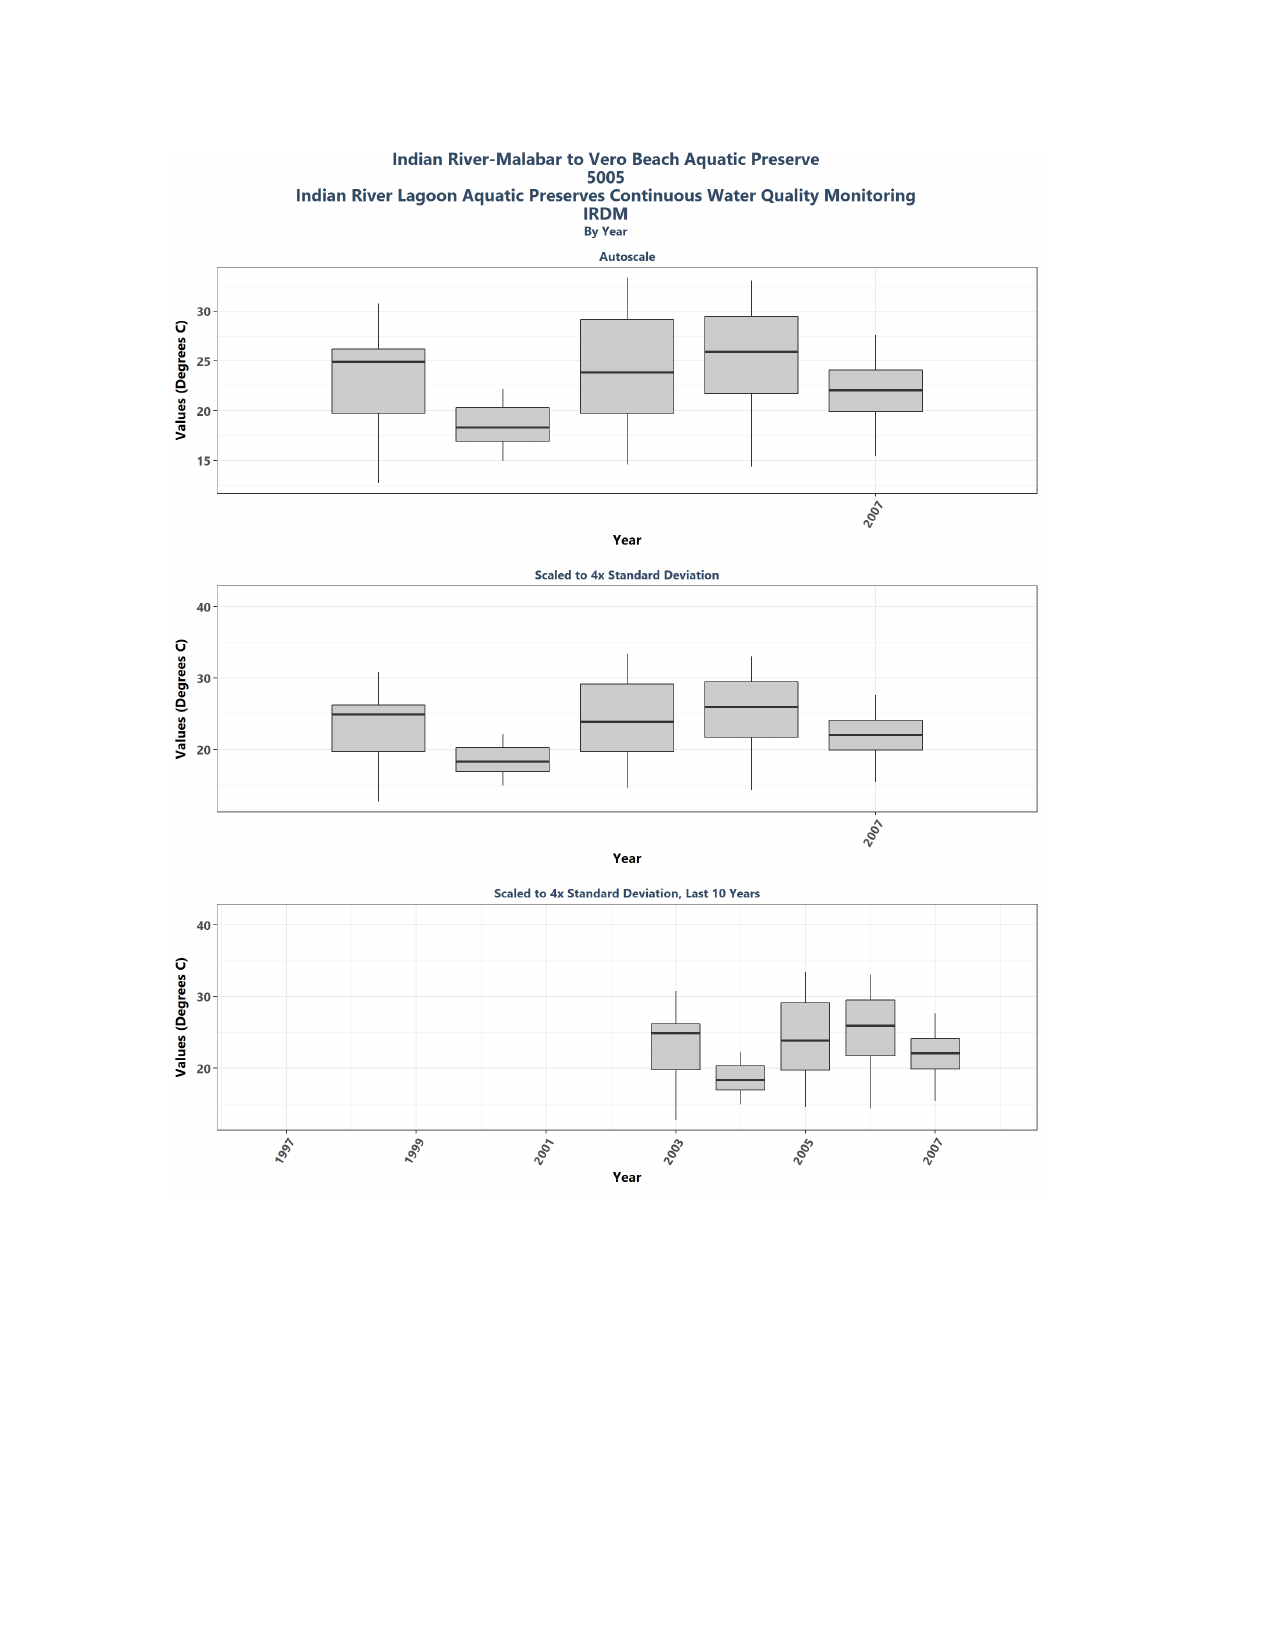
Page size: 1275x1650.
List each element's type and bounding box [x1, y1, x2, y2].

picture [168, 150, 1044, 1200]
